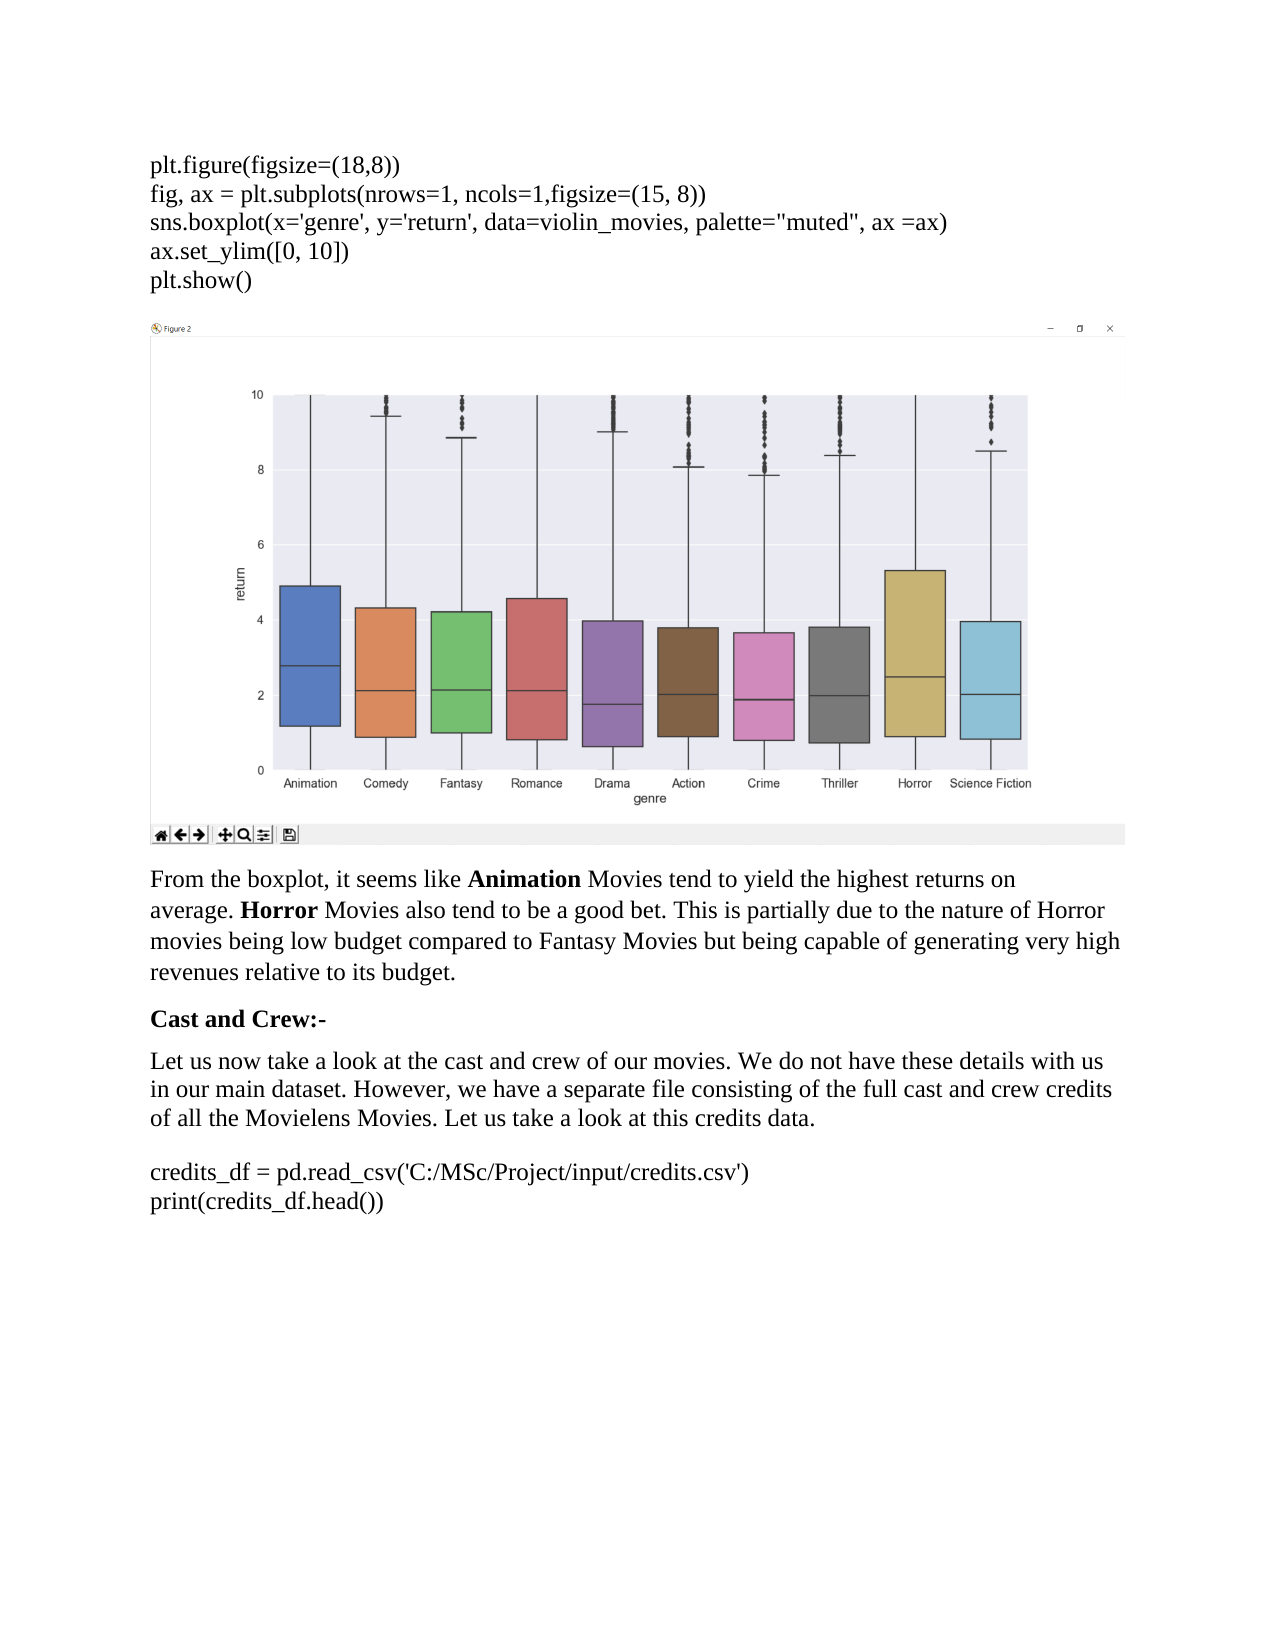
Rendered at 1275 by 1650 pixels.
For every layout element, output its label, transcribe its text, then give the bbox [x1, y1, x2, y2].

text fig, ax = plt.subplots(nrows=1, ncols=1,figsize=(15, 8)) [150, 179, 1125, 207]
text print(credits_df.head()) [150, 1186, 1125, 1214]
text credits_df = pd.read_csv('C:/MSc/Project/input/credits.csv') [150, 1157, 1125, 1186]
text ax.set_ylim([0, 10]) [150, 236, 1125, 265]
text plt.show() [150, 265, 1125, 294]
picture [150, 321, 1125, 845]
subtitle Cast and Crew:- [150, 1004, 1125, 1033]
text From the boxplot, it seems like Animation Movies tend to yield the highest returns on average. Horror Movies also tend to be a good bet. This is partially due to the nature of Horror movies being low budget compared to Fantasy Movies but being capable of generating very high revenues relative to its budget. [150, 864, 1125, 986]
text sns.boxplot(x='genre', y='return', data=violin_movies, palette="muted", ax =ax) [150, 207, 1125, 236]
text plt.figure(figsize=(18,8)) [150, 150, 1125, 179]
text Let us now take a look at the cast and crew of our movies. We do not have these details with us in our main dataset. However, we have a separate file consisting of the full cast and crew credits of all the Movielens Movies. Let us take a look at this credits data. [150, 1046, 1125, 1132]
